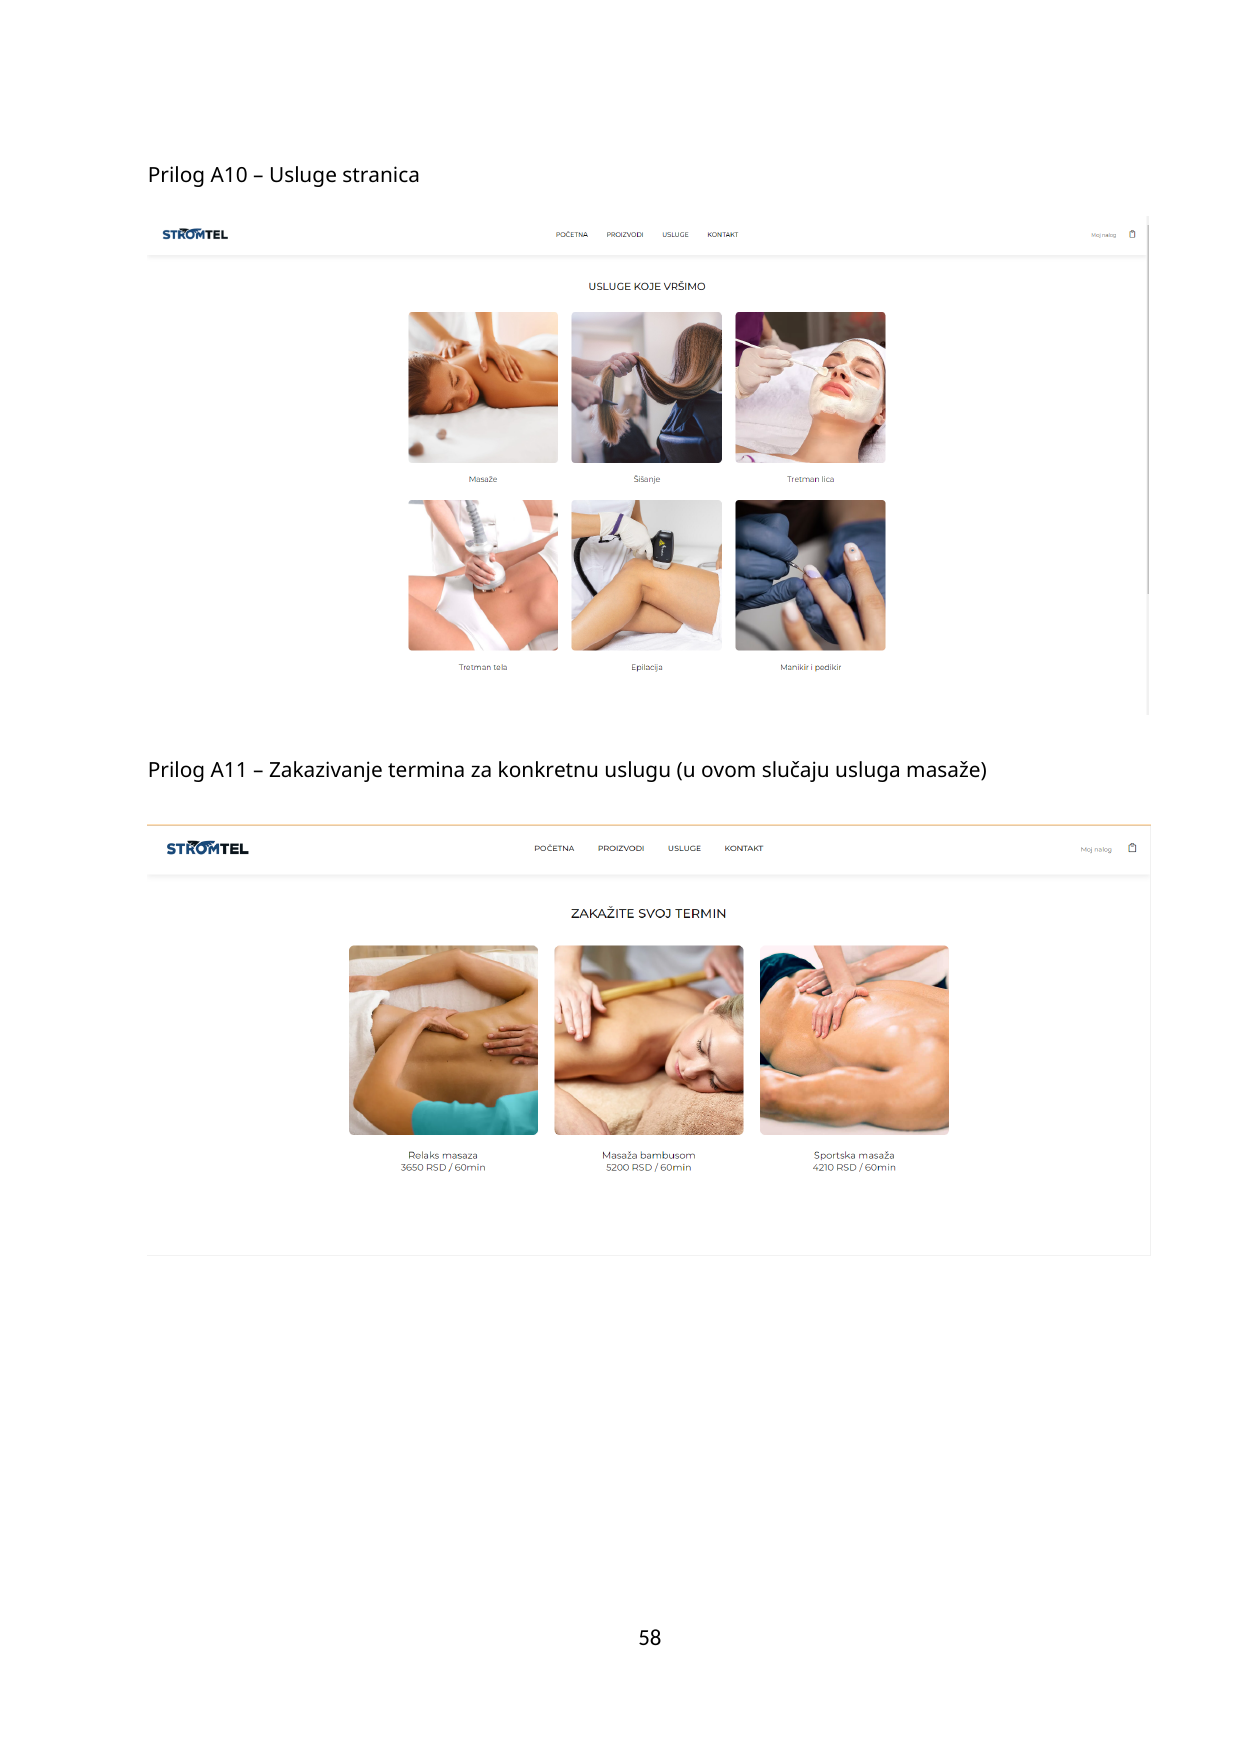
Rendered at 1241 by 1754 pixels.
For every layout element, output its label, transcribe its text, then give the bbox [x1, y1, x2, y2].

picture [147, 824, 1151, 1256]
picture [147, 216, 1149, 715]
